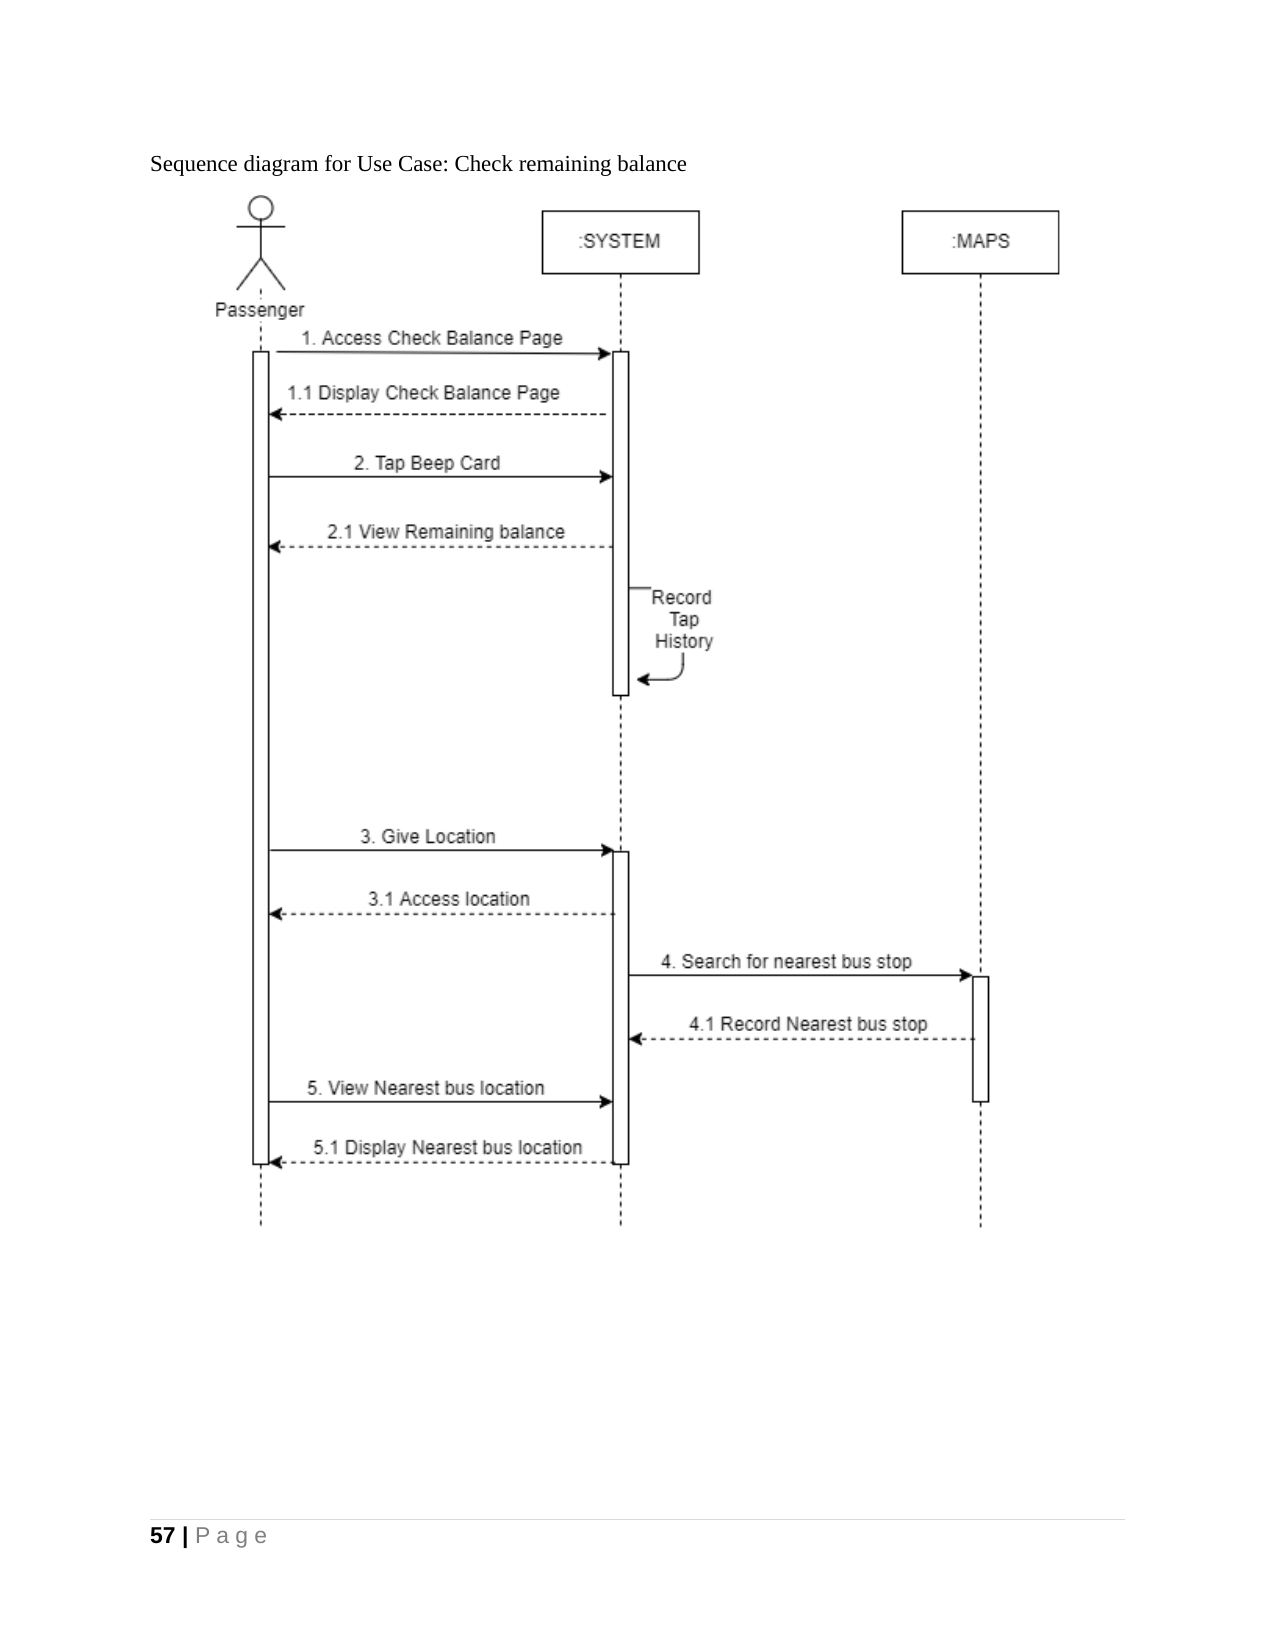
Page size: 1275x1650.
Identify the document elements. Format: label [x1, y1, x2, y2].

picture [215, 195, 1060, 1231]
